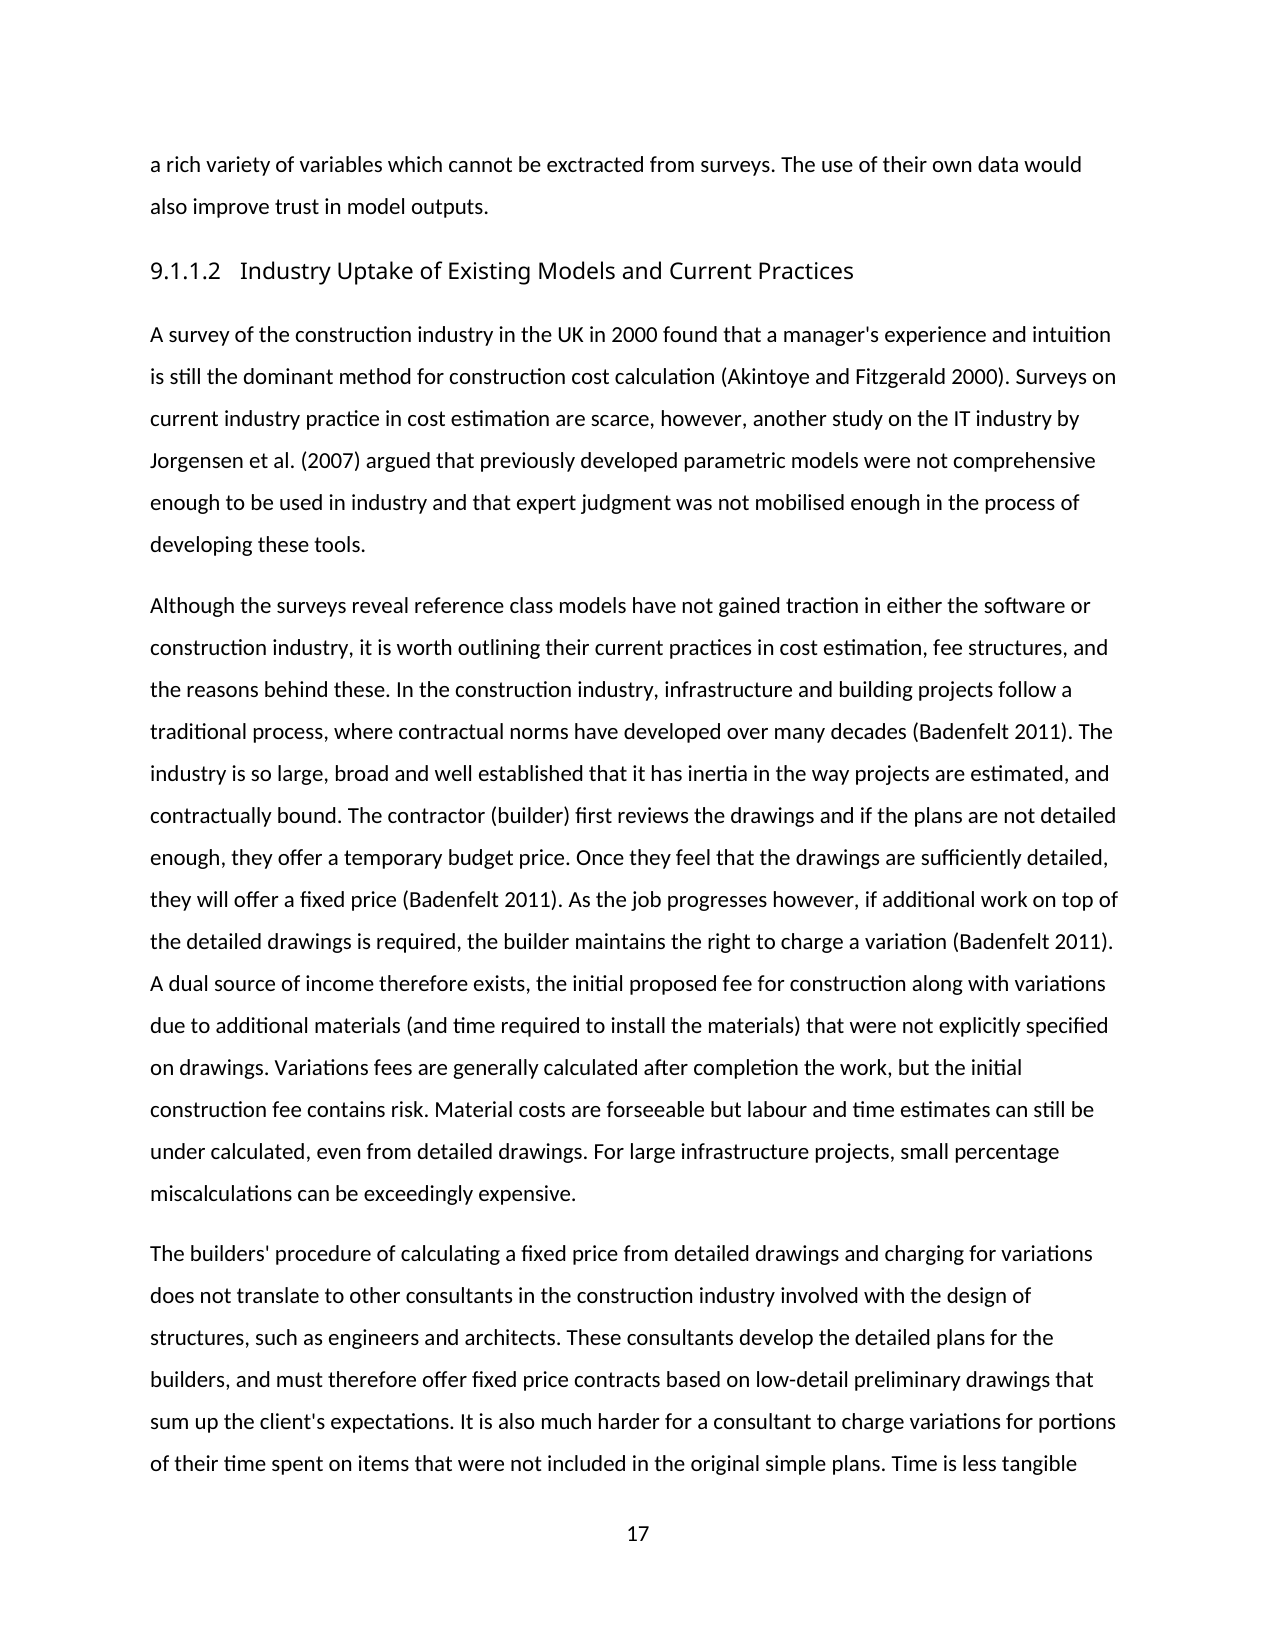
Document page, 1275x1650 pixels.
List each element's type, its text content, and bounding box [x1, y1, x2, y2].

text A survey of the construction industry in the UK in 2000 found that a manager's experience and intuition is still the dominant method for construction cost calculation (Akintoye and Fitzgerald 2000). Surveys on current industry practice in cost estimation are scarce, however, another study on the IT industry by Jorgensen et al. (2007) argued that previously developed parametric models were not comprehensive enough to be used in industry and that expert judgment was not mobilised enough in the process of developing these tools. [150, 320, 1125, 558]
text Although the surveys reveal reference class models have not gained traction in either the software or construction industry, it is worth outlining their current practices in cost estimation, fee structures, and the reasons behind these. In the construction industry, infrastructure and building projects follow a traditional process, where contractual norms have developed over many decades (Badenfelt 2011). The industry is so large, broad and well established that it has inertia in the way projects are estimated, and contractually bound. The contractor (builder) first reviews the drawings and if the plans are not detailed enough, they offer a temporary budget price. Once they feel that the drawings are sufficiently detailed, they will offer a fixed price (Badenfelt 2011). As the job progresses however, if additional work on top of the detailed drawings is required, the builder maintains the right to charge a variation (Badenfelt 2011). A dual source of income therefore exists, the initial proposed fee for construction along with variations due to additional materials (and time required to install the materials) that were not explicitly specified on drawings. Variations fees are generally calculated after completion the work, but the initial construction fee contains risk. Material costs are forseeable but labour and time estimates can still be under calculated, even from detailed drawings. For large infrastructure projects, small percentage miscalculations can be exceedingly expensive. [150, 591, 1125, 1207]
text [150, 1239, 1125, 1477]
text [150, 150, 1125, 220]
subtitle Industry Uptake of Existing Models and Current Practices [150, 255, 1125, 286]
